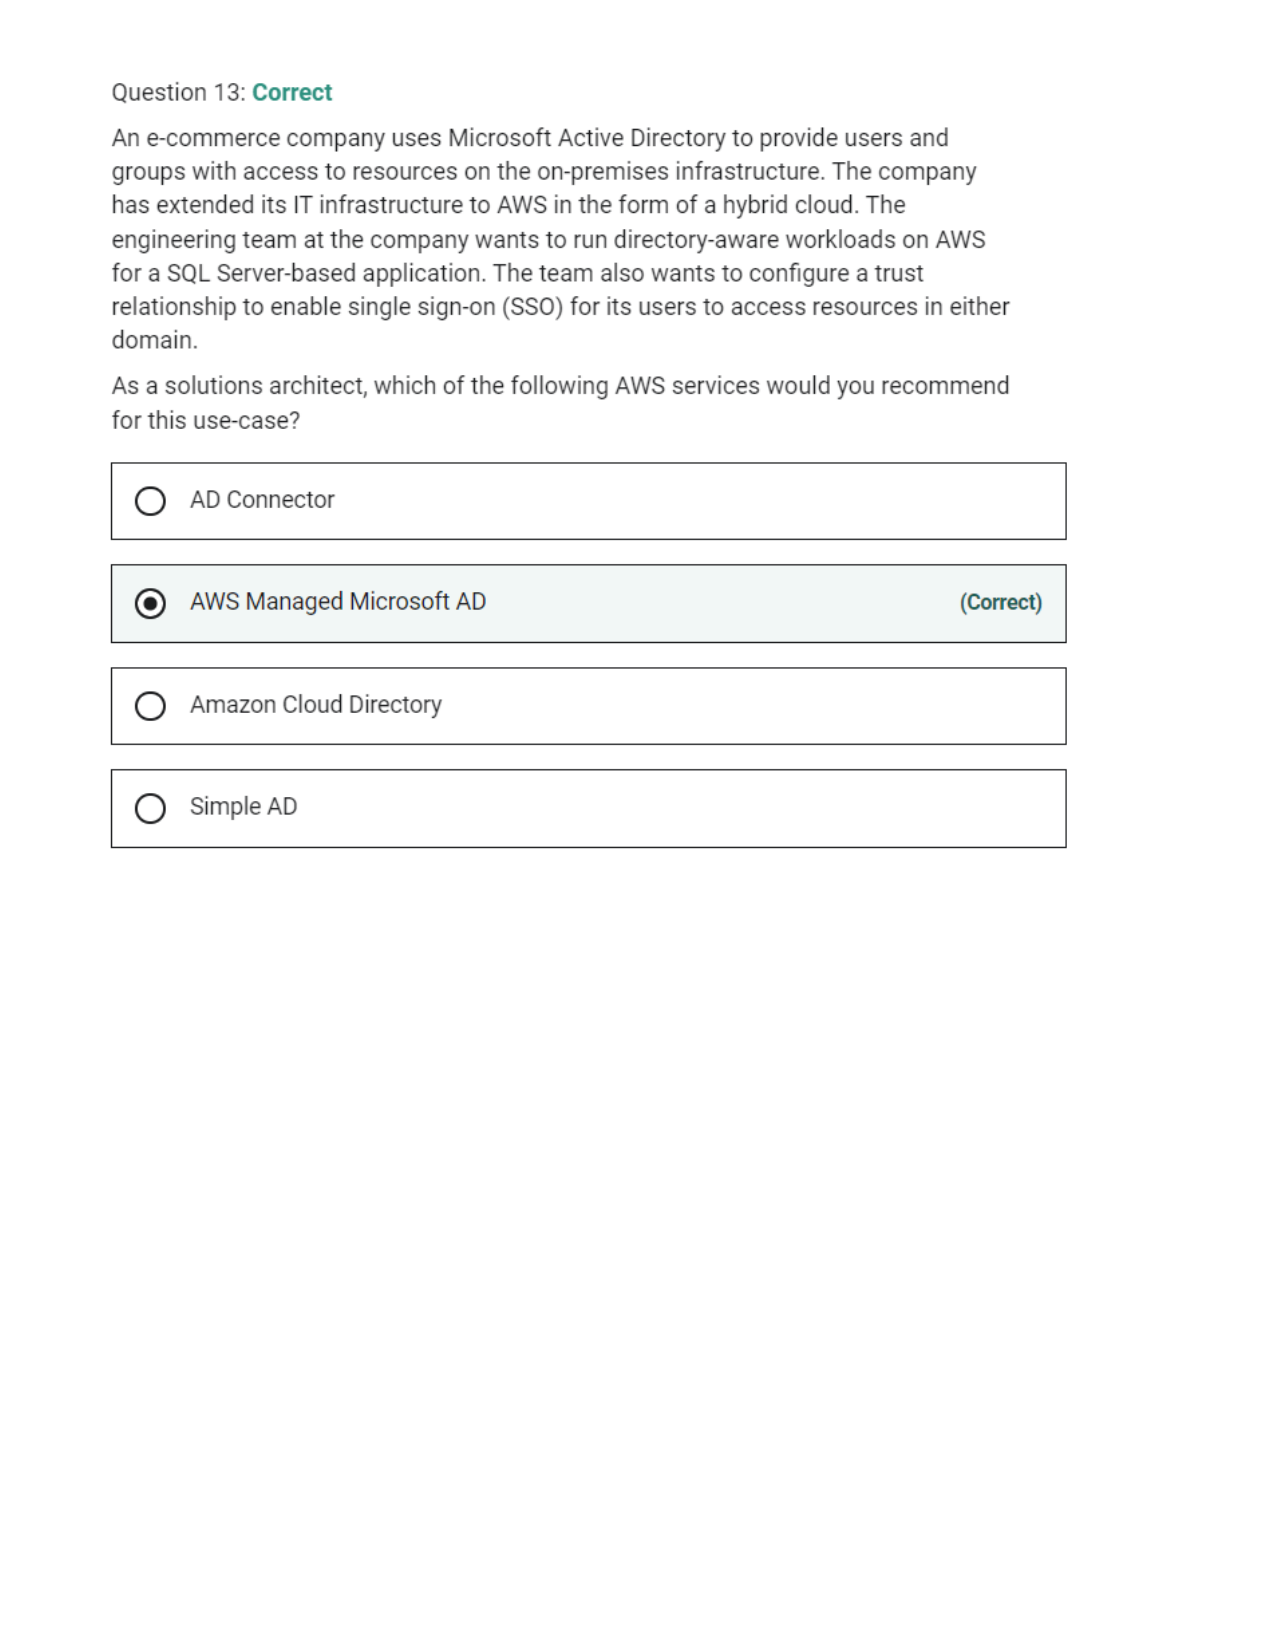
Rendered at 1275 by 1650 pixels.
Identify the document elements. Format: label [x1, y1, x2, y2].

picture [103, 75, 1079, 859]
